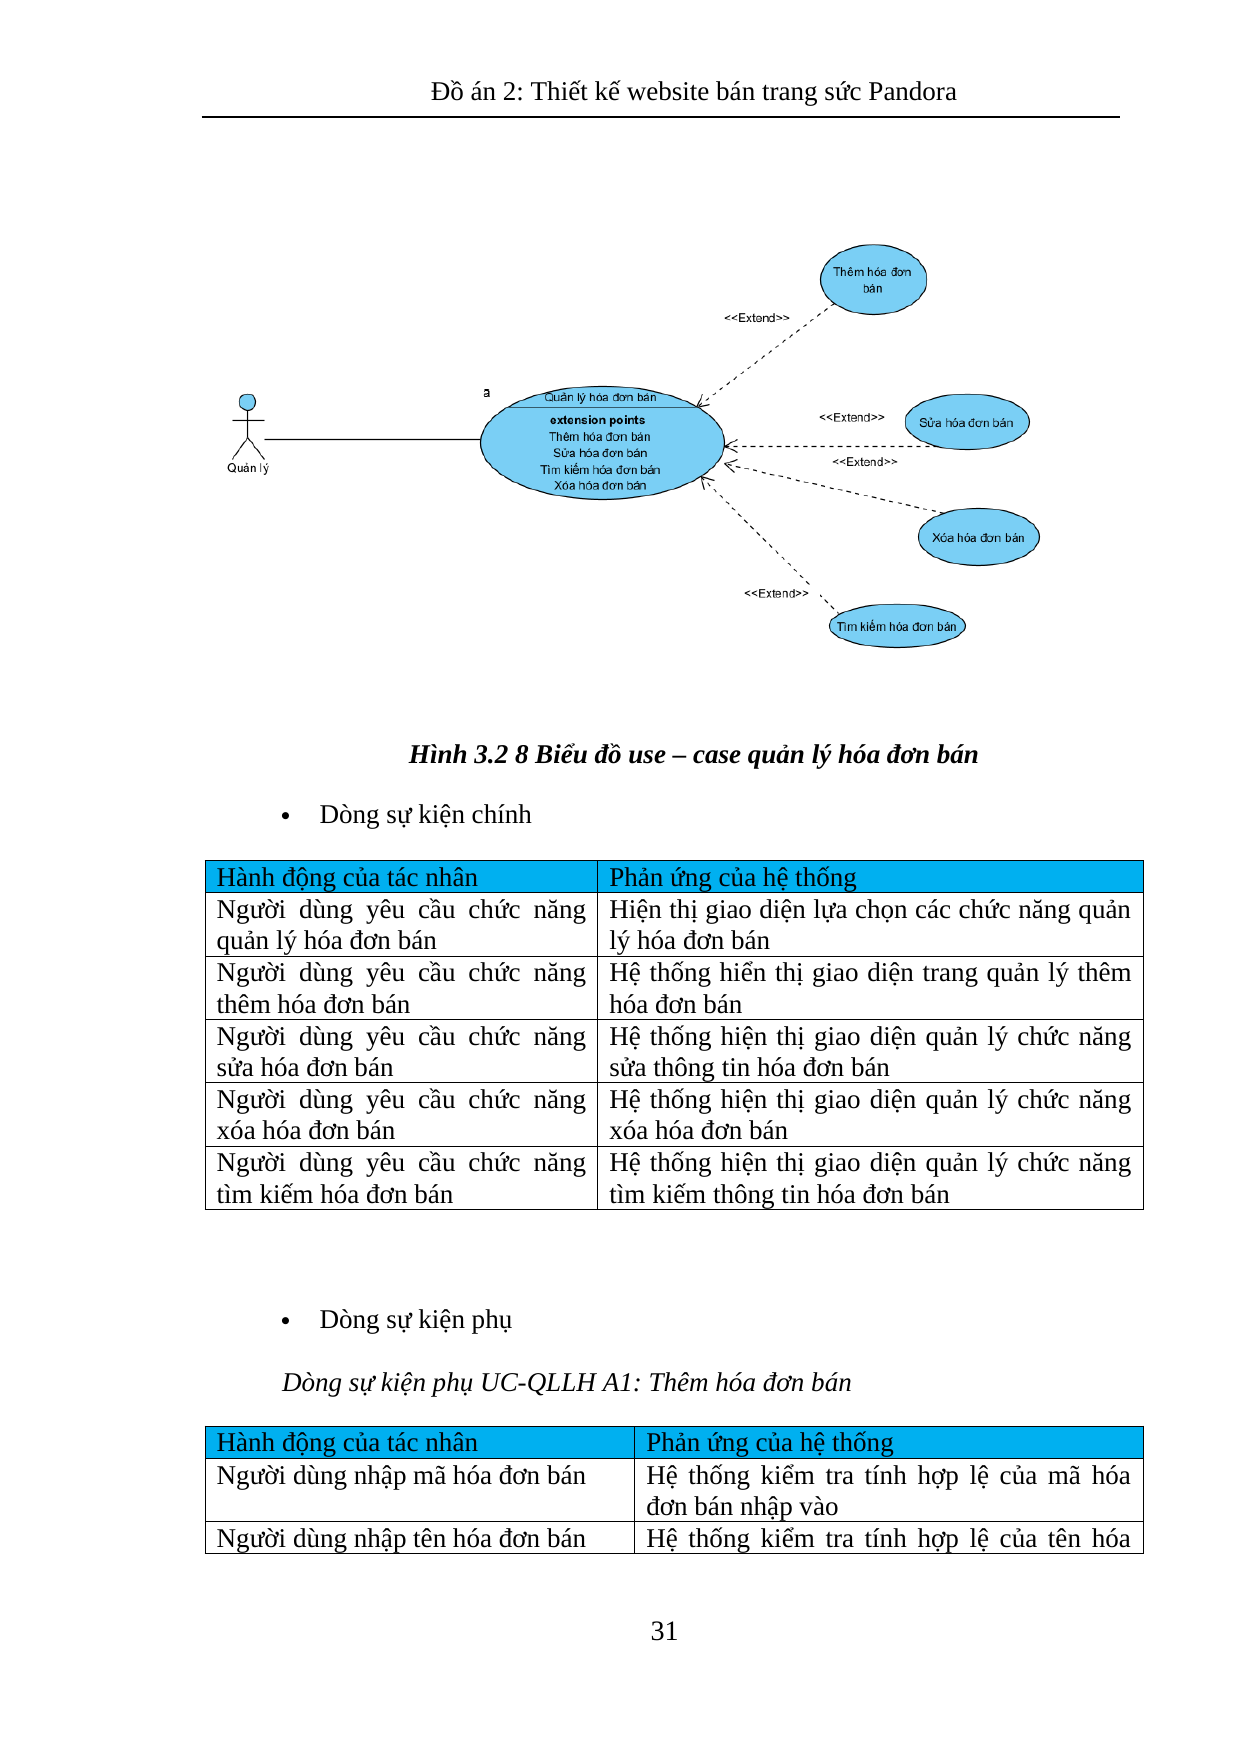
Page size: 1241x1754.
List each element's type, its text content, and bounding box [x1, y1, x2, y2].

table_cell Người dùng nhập mã hóa đơn bán [206, 1459, 634, 1521]
table_header Phản ứng của hệ thống [598, 861, 1143, 892]
table_cell Hiện thị giao diện lựa chọn các chức năng quản lý hóa đơn bán [598, 893, 1143, 956]
table_header Hành động của tác nhân [206, 1427, 634, 1458]
table_cell Người dùng yêu cầu chức năng tìm kiếm hóa đơn bán [206, 1147, 597, 1209]
table_cell Người dùng yêu cầu chức năng xóa hóa đơn bán [206, 1083, 597, 1146]
table_cell Hệ thống hiển thị giao diện trang quản lý thêm hóa đơn bán [598, 957, 1143, 1019]
list Dòng sự kiện phụ [282, 1303, 1122, 1334]
table_cell Hệ thống hiện thị giao diện quản lý chức năng xóa hóa đơn bán [598, 1083, 1143, 1146]
table_cell Người dùng yêu cầu chức năng thêm hóa đơn bán [206, 957, 597, 1019]
table_cell Hệ thống hiện thị giao diện quản lý chức năng sửa thông tin hóa đơn bán [598, 1020, 1143, 1082]
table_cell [635, 1522, 1143, 1553]
table_header Hành động của tác nhân [206, 861, 597, 892]
text Hình 3.2 8 Biểu đồ use – case quản lý hóa đơn bán [207, 738, 1122, 770]
list Dòng sự kiện chính [282, 798, 1122, 829]
table_cell Người dùng yêu cầu chức năng sửa hóa đơn bán [206, 1020, 597, 1082]
table_cell Hệ thống hiện thị giao diện quản lý chức năng tìm kiếm thông tin hóa đơn bán [598, 1147, 1143, 1209]
picture [206, 177, 1123, 686]
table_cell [206, 1522, 634, 1553]
table_cell Người dùng yêu cầu chức năng quản lý hóa đơn bán [206, 893, 597, 956]
text Dòng sự kiện phụ UC-QLLH A1: Thêm hóa đơn bán [282, 1366, 1122, 1397]
table_cell Hệ thống kiểm tra tính hợp lệ của mã hóa đơn bán nhập vào [635, 1459, 1143, 1521]
table_header Phản ứng của hệ thống [635, 1427, 1143, 1458]
